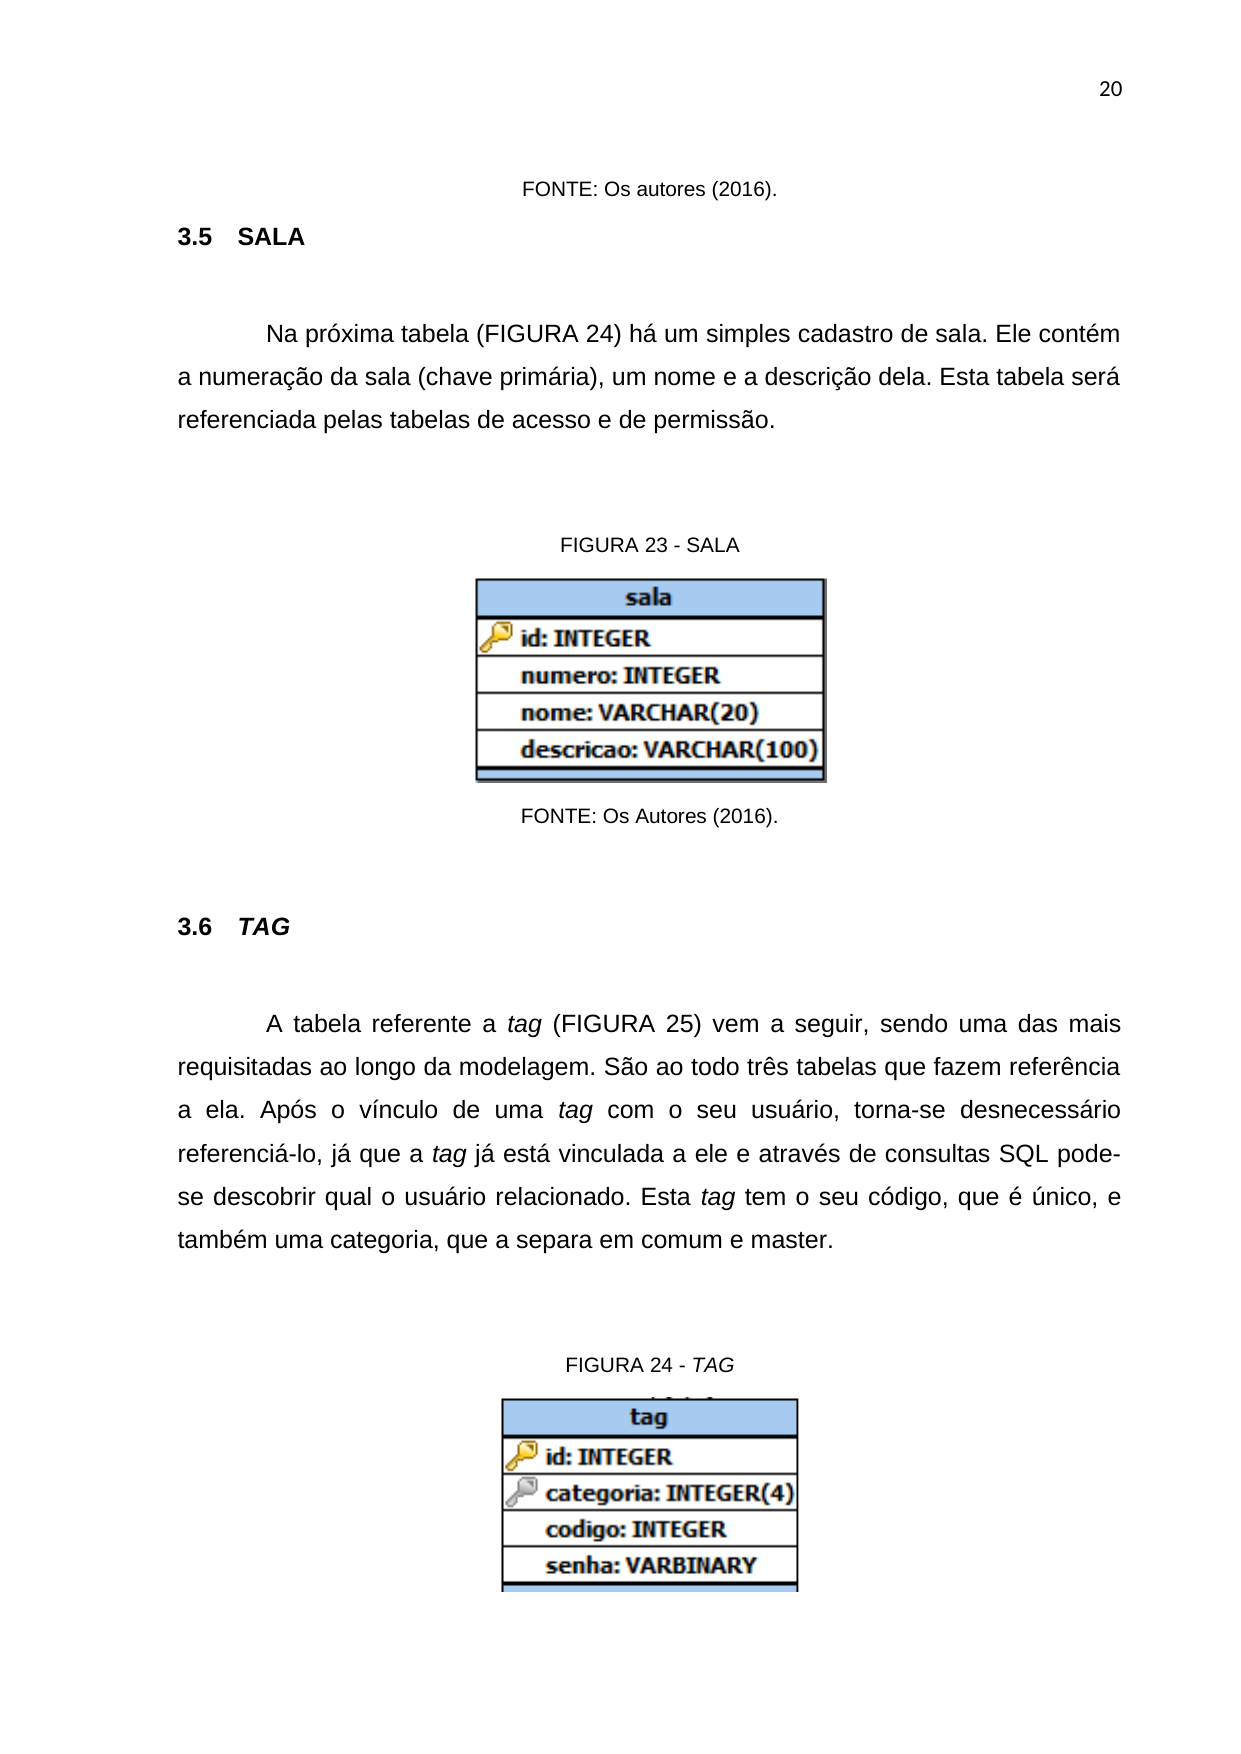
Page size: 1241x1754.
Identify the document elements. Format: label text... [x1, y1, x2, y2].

text A tabela referente a tag (FIGURA 25) vem a seguir, sendo uma das mais requisitadas ao longo da modelagem. São ao todo três tabelas que fazem referência a ela. Após o vínculo de uma tag com o seu usuário, torna-se desnecessário referenciá-lo, já que a tag já está vinculada a ele e através de consultas SQL pode-se descobrir qual o usuário relacionado. Esta tag tem o seu código, que é único, e também uma categoria, que a separa em comum e master. [177, 1009, 1122, 1254]
subtitle TAG [177, 912, 1122, 941]
picture [501, 1397, 799, 1592]
text FONTE: Os autores (2016). [177, 177, 1122, 201]
text Na próxima tabela (FIGURA 24) há um simples cadastro de sala. Ele contém a numeração da sala (chave primária), um nome e a descrição dela. Esta tabela será referenciada pelas tabelas de acesso e de permissão. [177, 319, 1122, 434]
text FIGURA 23 - SALA [177, 533, 1122, 557]
subtitle SALA [177, 222, 1122, 251]
text FONTE: Os Autores (2016). [177, 803, 1122, 827]
text FIGURA 24 - TAG [177, 1353, 1122, 1377]
picture [472, 577, 827, 783]
